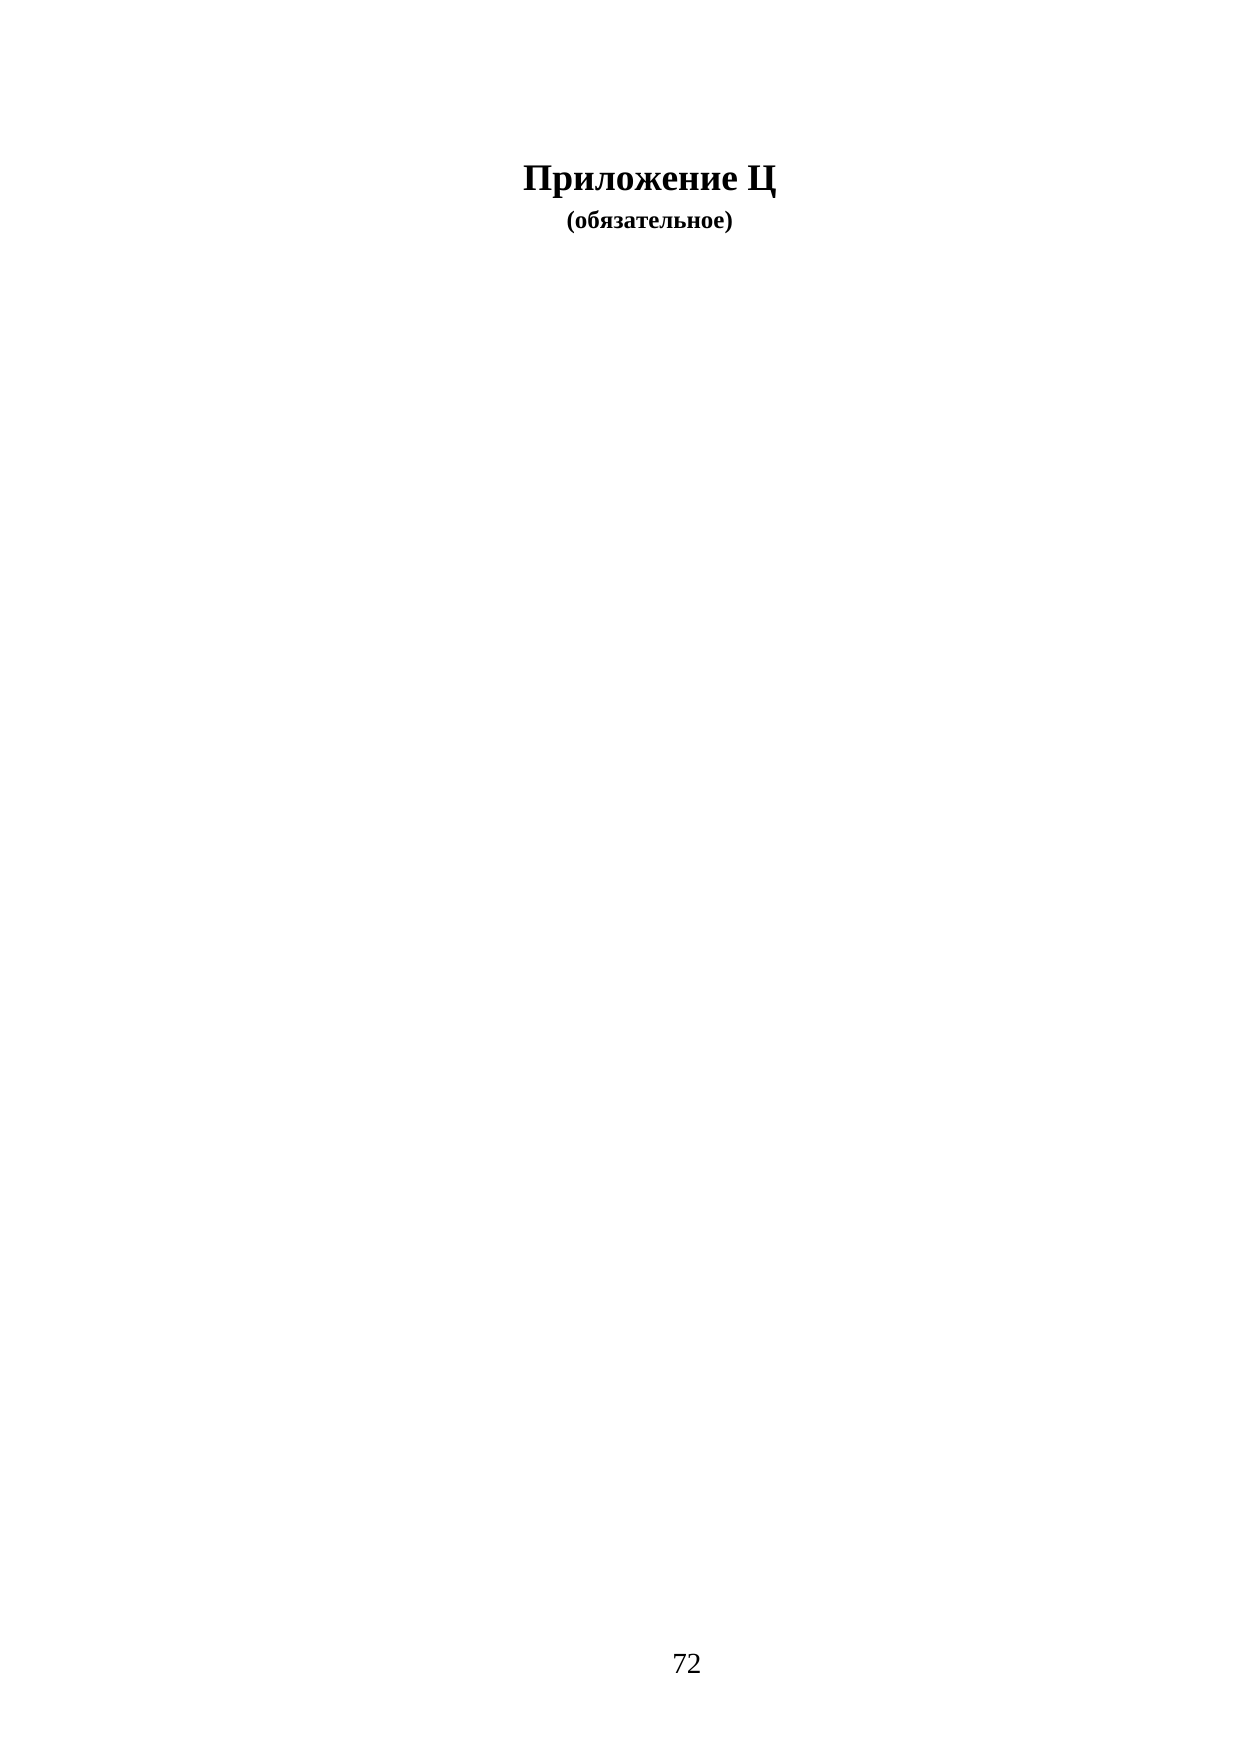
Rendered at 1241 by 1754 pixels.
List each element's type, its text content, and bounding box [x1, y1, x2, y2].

text (обязательное) [118, 205, 1181, 234]
